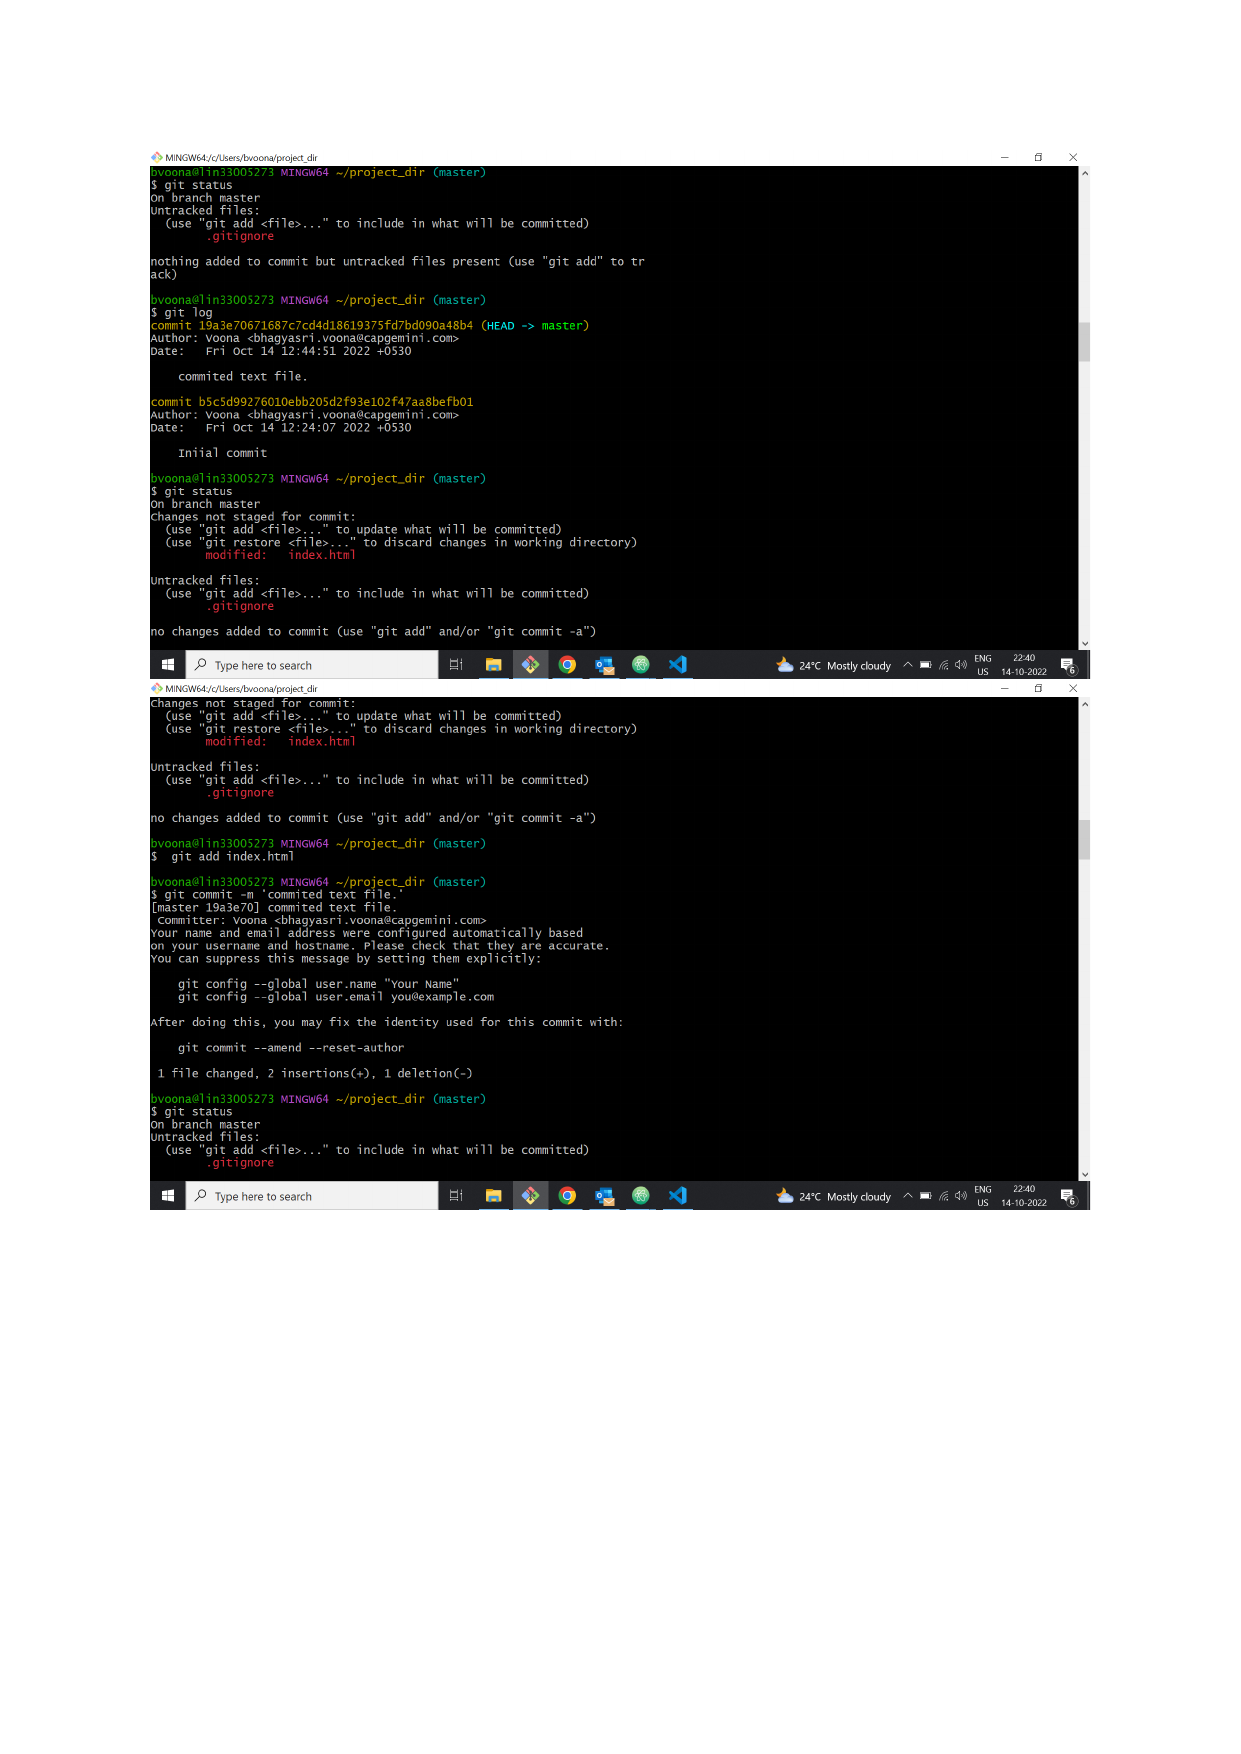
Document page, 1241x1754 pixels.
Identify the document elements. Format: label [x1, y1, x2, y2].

picture [150, 150, 1091, 679]
picture [150, 681, 1091, 1210]
